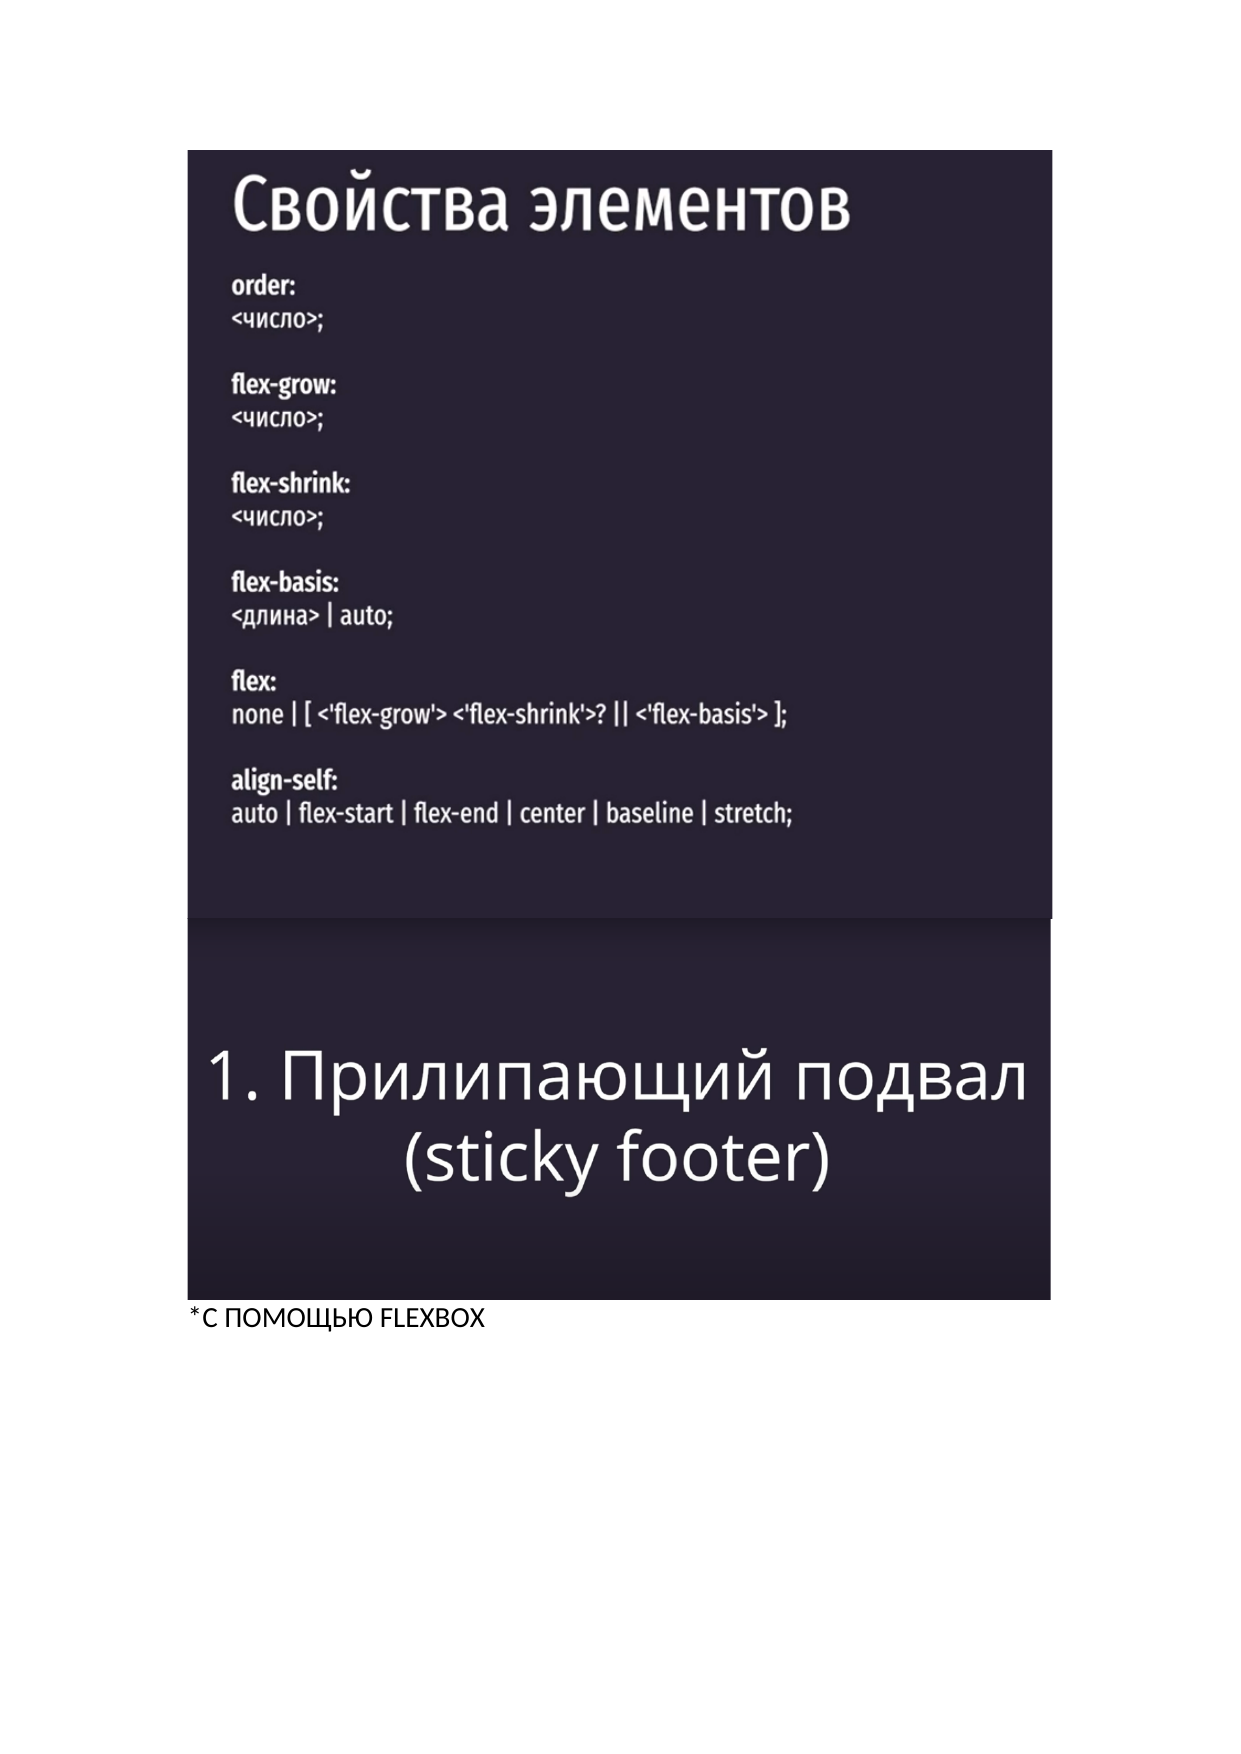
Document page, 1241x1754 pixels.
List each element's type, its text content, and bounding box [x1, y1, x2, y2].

text *С ПОМОЩЬЮ FLEXBOX [187, 1299, 1053, 1335]
picture [187, 150, 1053, 1300]
